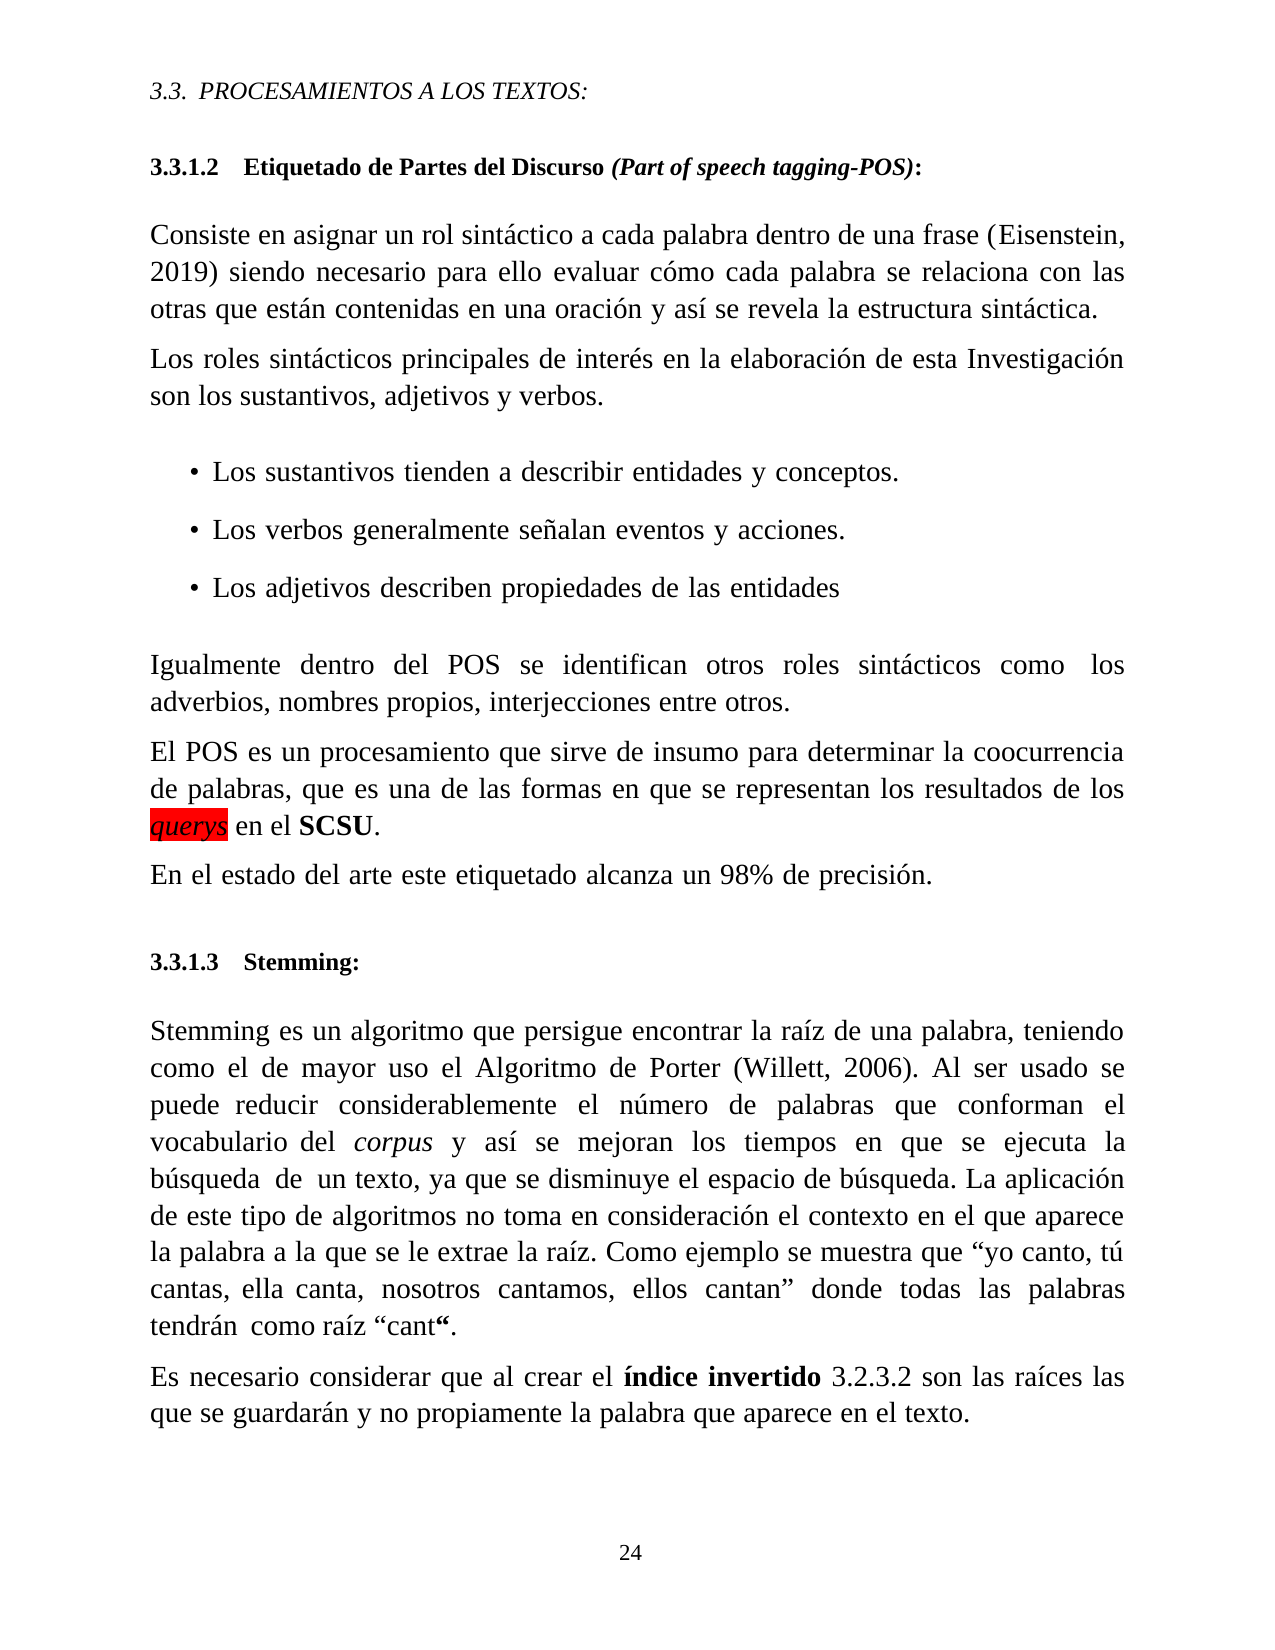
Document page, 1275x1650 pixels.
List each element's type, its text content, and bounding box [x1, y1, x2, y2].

list Los verbos generalmente señalan eventos y acciones. [189, 512, 1275, 546]
text Stemming es un algoritmo que persigue encontrar la raíz de una palabra, teniendo como el de mayor uso el Algoritmo de Porter (Willett, 2006). Al ser usado se puede reducir considerablemente el número de palabras que conforman el vocabulario del corpus y así se mejoran los tiempos en que se ejecuta la búsqueda de un texto, ya que se disminuye el espacio de búsqueda. La aplicación de este tipo de algoritmos no toma en consideración el contexto en el que aparece la palabra a la que se le extrae la raíz. Como ejemplo se muestra que “yo canto, tú cantas, ella canta, nosotros cantamos, ellos cantan” donde todas las palabras tendrán como raíz “cant“. [150, 1013, 1126, 1342]
list Etiquetado de Partes del Discurso (Part of speech tagging-POS): [150, 152, 1275, 180]
text Consiste en asignar un rol sintáctico a cada palabra dentro de una frase (Eisenstein, 2019) siendo necesario para ello evaluar cómo cada palabra se relaciona con las otras que están contenidas en una oración y así se revela la estructura sintáctica. [150, 217, 1125, 325]
text El POS es un procesamiento que sirve de insumo para determinar la coocurrencia de palabras, que es una de las formas en que se representan los resultados de los querys en el SCSU. [150, 734, 1125, 841]
list Los sustantivos tienden a describir entidades y conceptos. [189, 454, 1275, 488]
text Igualmente dentro del POS se identifican otros roles sintácticos como los adverbios, nombres propios, interjecciones entre otros. [150, 647, 1125, 718]
list Los adjetivos describen propiedades de las entidades [189, 571, 1275, 604]
list Stemming: [150, 947, 1275, 976]
text Los roles sintácticos principales de interés en la elaboración de esta Investigación son los sustantivos, adjetivos y verbos. [150, 341, 1125, 411]
text Es necesario considerar que al crear el índice invertido 3.2.3.2 son las raíces las que se guardarán y no propiamente la palabra que aparece en el texto. [150, 1359, 1125, 1429]
text 3.3. PROCESAMIENTOS A LOS TEXTOS: [150, 76, 1275, 105]
text En el estado del arte este etiquetado alcanza un 98% de precisión. [150, 857, 1275, 891]
